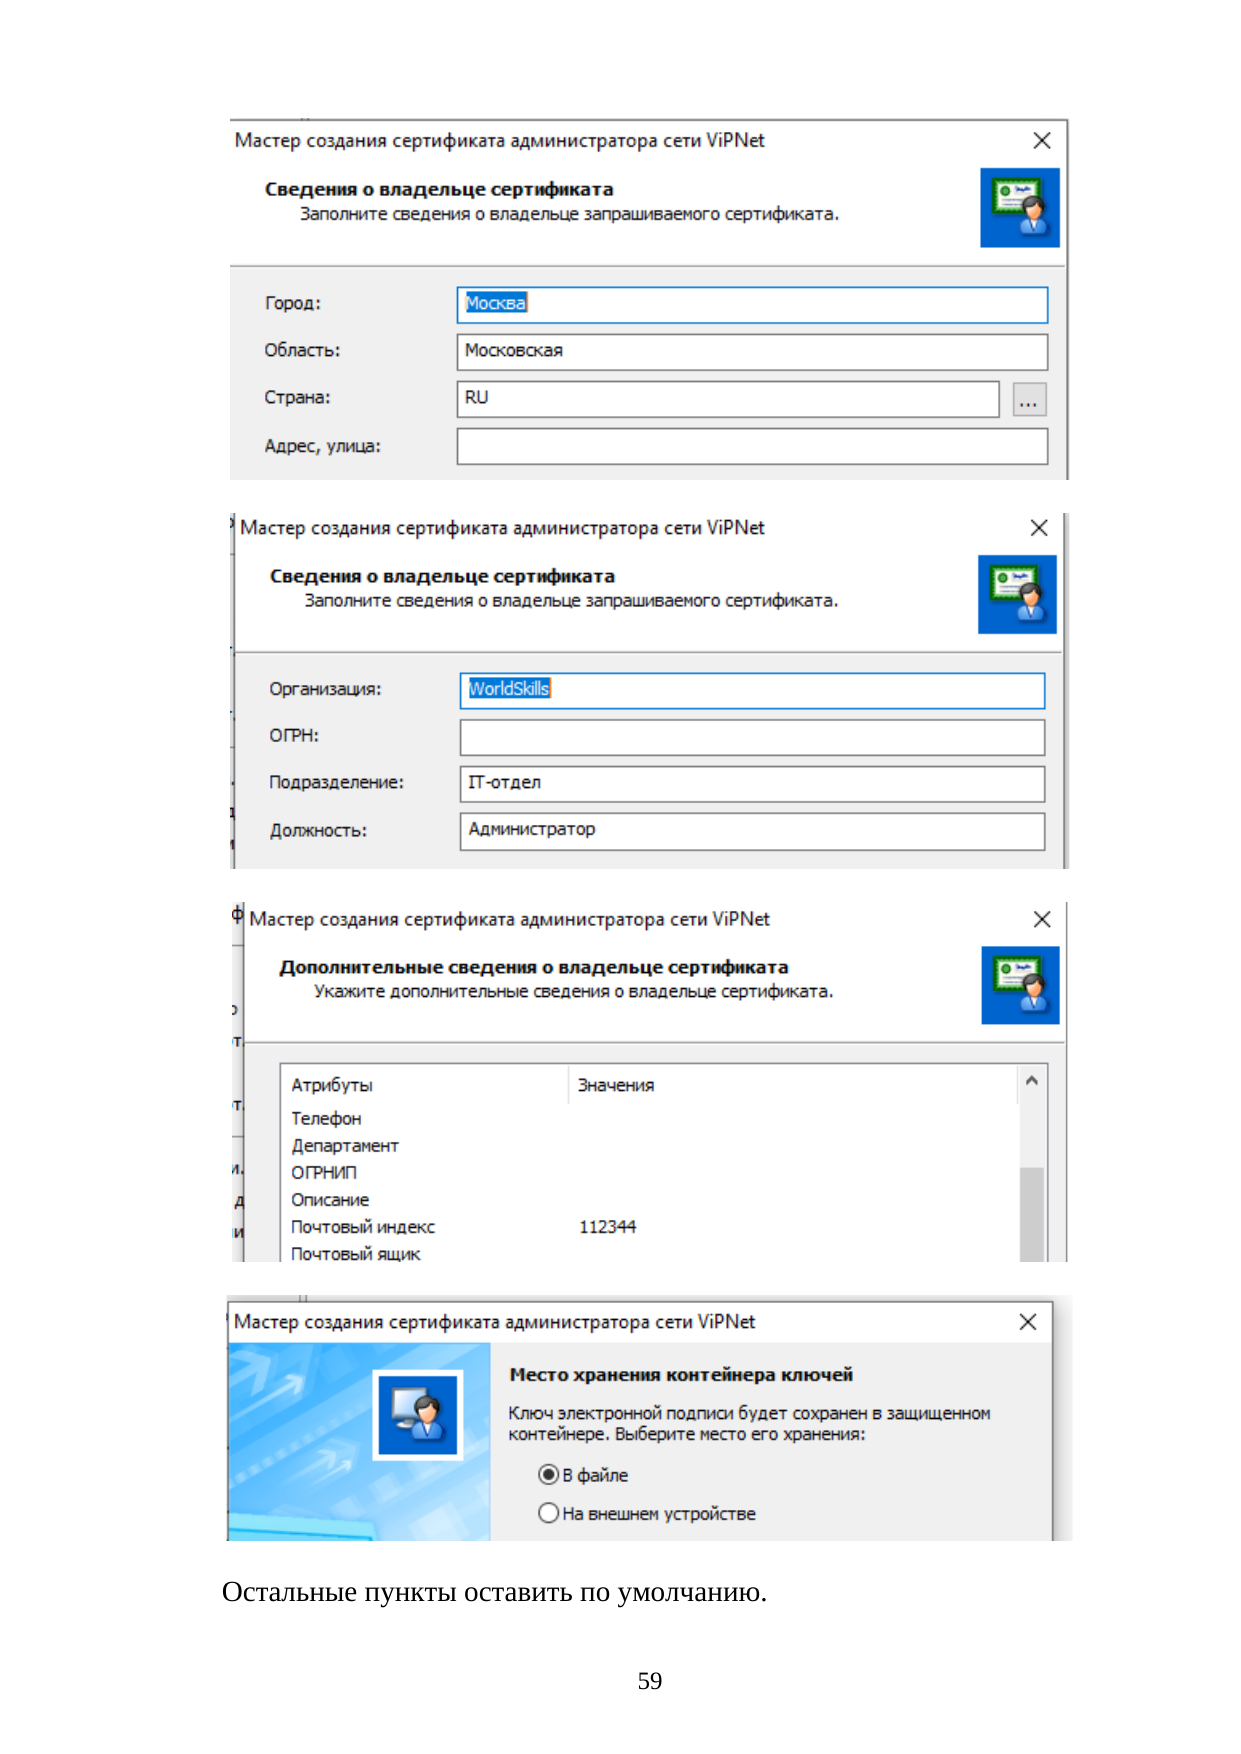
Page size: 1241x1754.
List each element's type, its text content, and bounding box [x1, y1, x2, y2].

picture [232, 902, 1068, 1262]
text Остальные пункты оставить по умолчанию. [148, 1574, 1152, 1608]
picture [230, 118, 1070, 480]
picture [226, 1295, 1073, 1541]
picture [230, 513, 1070, 869]
